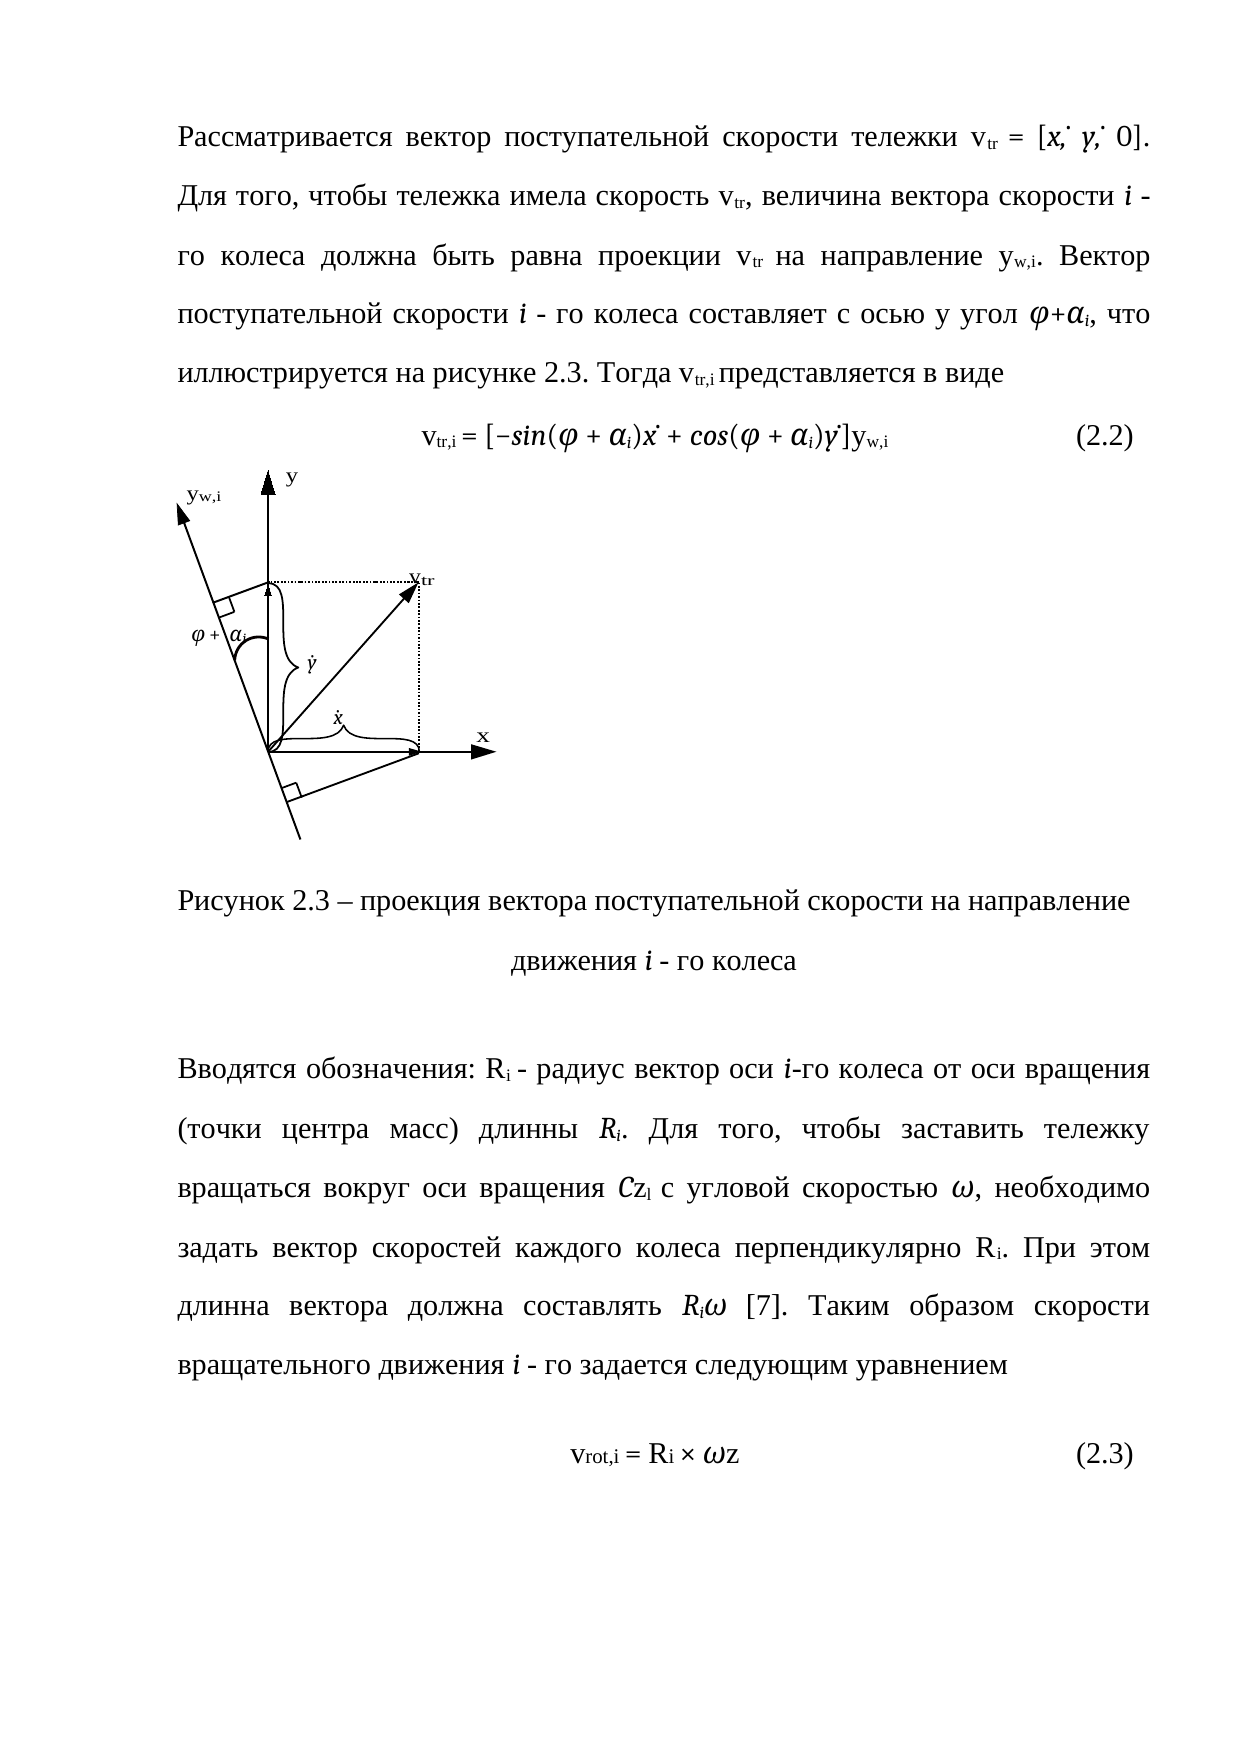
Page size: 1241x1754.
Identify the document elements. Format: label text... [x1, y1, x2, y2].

text движения i - го колеса [177, 943, 1130, 978]
text Вводятся обозначения: Ri - радиус вектор оси i-го колеса от оси вращения (точки центра масс) длинны Ri. Для того, чтобы заставить тележку вращаться вокруг оси вращения Czl с угловой скоростью ω, необходимо задать вектор скоростей каждого колеса перпендикулярно Ri. При этом длинна вектора должна составлять Riω [7]. Таким образом скорости вращательного движения i - го задается следующим уравнением [177, 1050, 1150, 1382]
text Рассматривается вектор поступательной скорости тележки vtr = [x,˙ y,˙ 0]. Для того, чтобы тележка имела скорость vtr, величина вектора скорости i - го колеса должна быть равна проекции vtr на направление yw,i. Вектор поступательной скорости i - го колеса составляет с осью y угол φ+αi, что иллюстрируется на рисунке 2.3. Тогда vtr,i представляется в виде [177, 118, 1150, 389]
text vrot,i = Ri × ωz (2.3) [177, 1435, 1152, 1471]
text Рисунок 2.3 – проекция вектора поступательной скорости на направление [177, 882, 1150, 917]
text vtr,i = [−sin(φ + αi)x˙ + cos(φ + αi)y˙]yw,i (2.2) [177, 417, 1152, 452]
